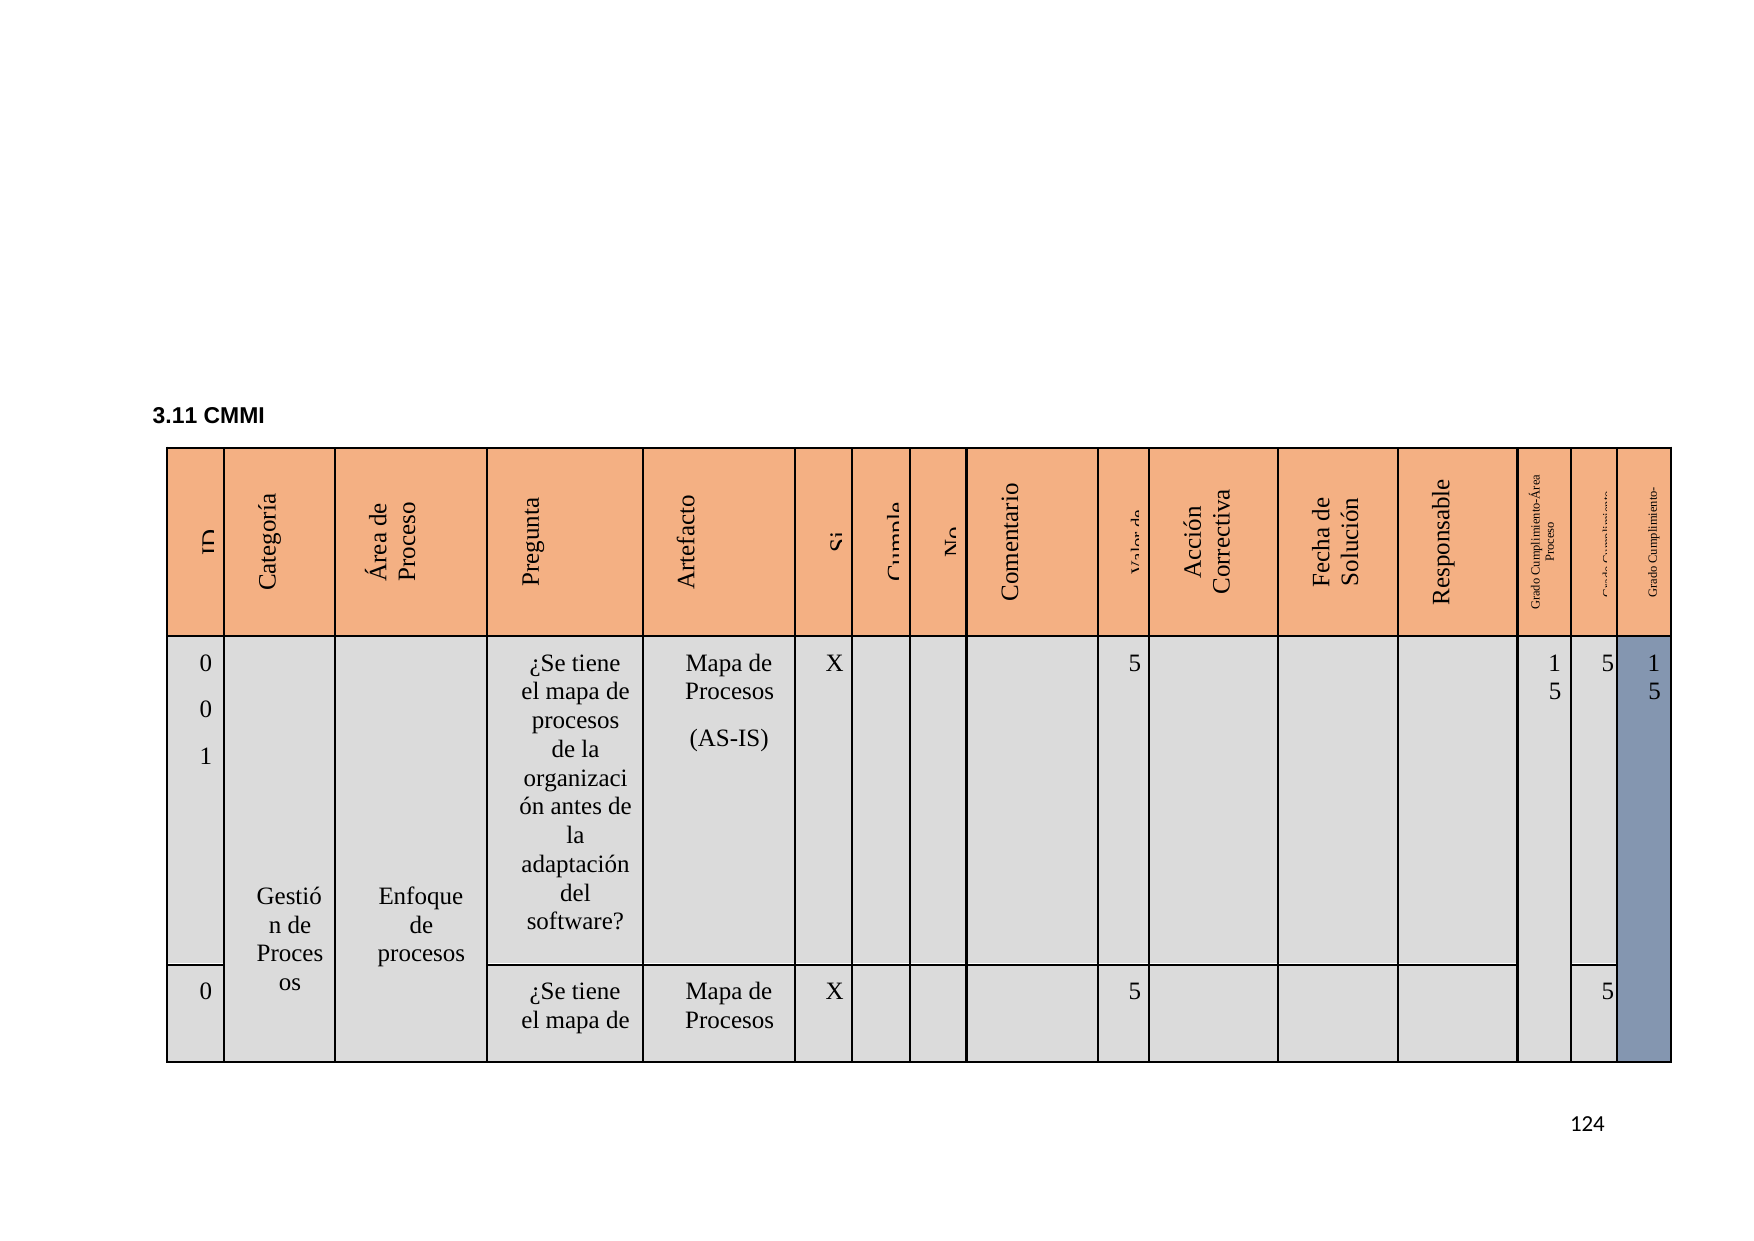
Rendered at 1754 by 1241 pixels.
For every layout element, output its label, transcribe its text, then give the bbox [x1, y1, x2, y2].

table_cell [1279, 966, 1397, 1061]
table_cell 5 [1099, 966, 1148, 1061]
table_header Fecha de Solución [1279, 449, 1397, 635]
table_cell [1399, 637, 1516, 963]
table_header ID [168, 449, 223, 635]
table_cell [853, 966, 909, 1061]
table_cell [853, 637, 909, 963]
table_cell Gestión de Procesos [225, 637, 334, 1061]
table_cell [644, 966, 794, 1061]
table_header Grado Cumplimiento-Área Proceso [1519, 449, 1570, 635]
table_cell 5 [1572, 637, 1616, 963]
table_cell [1150, 966, 1277, 1061]
table_cell [911, 637, 965, 963]
table_cell 15 [1618, 637, 1670, 1061]
table_header Grado Cumplimiento-Pregunta [1618, 449, 1670, 635]
table_cell 0 0 2 [168, 966, 223, 1061]
table_header Categoría [225, 449, 334, 635]
table_cell [911, 966, 965, 1061]
table_header Comentario [968, 449, 1097, 635]
table_cell 0 0 1 [168, 637, 223, 963]
table_header Valor de Referencia [1099, 449, 1148, 635]
text 3.11 CMMI [152, 402, 1672, 428]
table_header Responsable [1399, 449, 1516, 635]
table_header Si [796, 449, 851, 635]
table_cell [968, 966, 1097, 1061]
table_cell ¿Se tiene el mapa de procesos de la organización antes de la adaptación del software? [488, 637, 642, 963]
table_header Pregunta [488, 449, 642, 635]
table_cell Mapa de Procesos (AS-IS) [644, 637, 794, 963]
table_header Acción Correctiva [1150, 449, 1277, 635]
table_header Cumple parcial [853, 449, 909, 635]
table_cell 5 [1099, 637, 1148, 963]
table_cell X [796, 966, 851, 1061]
table_cell [1279, 637, 1397, 963]
table_header Grado Cumplimiento-Pregunta [1572, 449, 1616, 635]
table_cell Enfoque de procesos [336, 637, 486, 1061]
table_header No [911, 449, 965, 635]
table_cell [968, 637, 1097, 963]
table_header Área de Proceso [336, 449, 486, 635]
table_cell [1150, 637, 1277, 963]
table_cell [488, 966, 642, 1061]
table_cell [1399, 966, 1516, 1061]
table_cell 15 [1519, 637, 1570, 1061]
table_cell X [796, 637, 851, 963]
table_header Artefacto [644, 449, 794, 635]
table_cell 5 [1572, 966, 1616, 1061]
